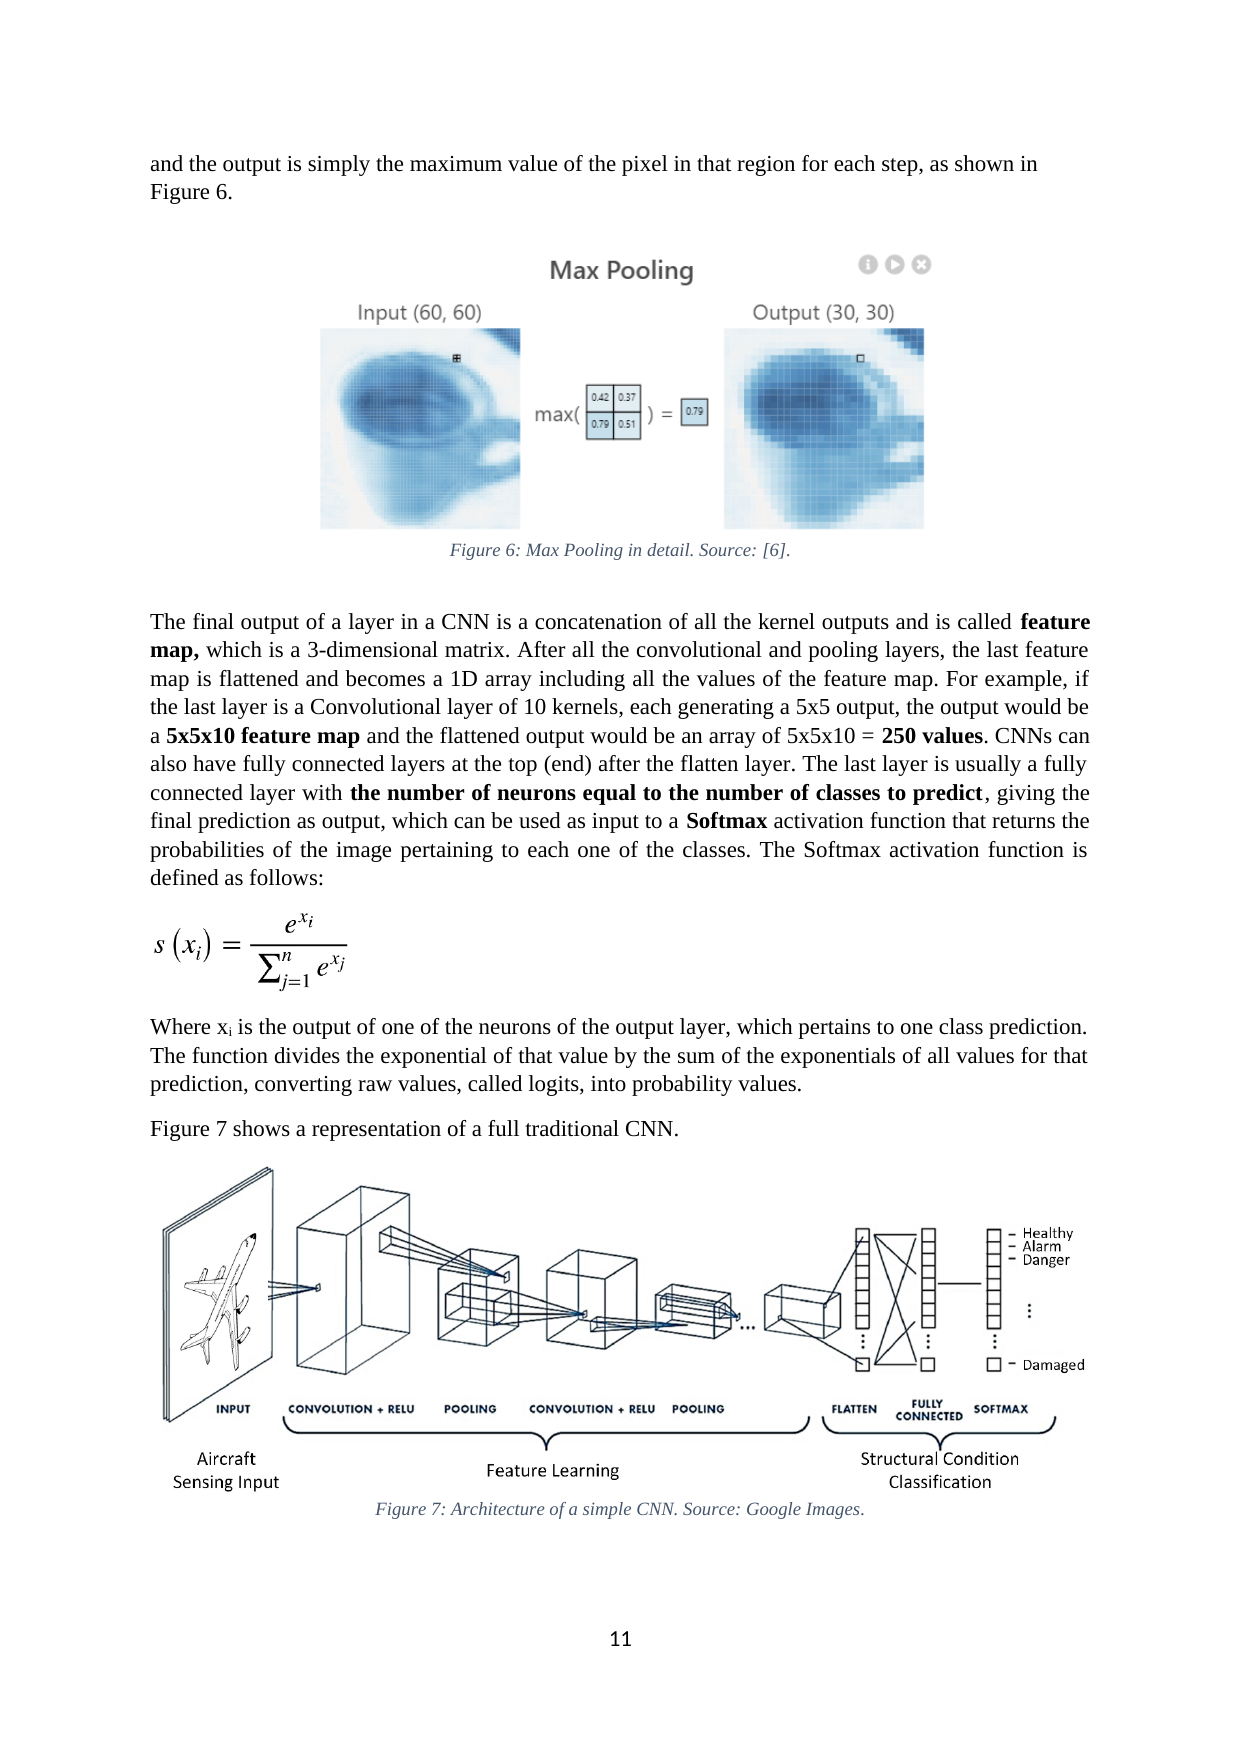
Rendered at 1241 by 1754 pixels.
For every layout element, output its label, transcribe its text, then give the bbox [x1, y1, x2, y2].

text Figure 7 shows a representation of a full traditional CNN. [150, 1115, 1090, 1142]
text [150, 150, 1090, 205]
text Where xi is the output of one of the neurons of the output layer, which pertains to one class prediction. The function divides the exponential of that value by the sum of the exponentials of all values for that prediction, converting raw values, called logits, into probability values. [150, 1013, 1090, 1097]
text Figure 7: Architecture of a simple CNN. Source: Google Images. [150, 1498, 1090, 1519]
picture [150, 1160, 1091, 1498]
picture [150, 909, 351, 995]
text The final output of a layer in a CNN is a concatenation of all the kernel outputs and is called feature map, which is a 3-dimensional matrix. After all the convolutional and pooling layers, the last feature map is flattened and becomes a 1D array including all the values of the feature map. For example, if the last layer is a Convolutional layer of 10 kernels, each generating a 5x5 output, the output would be a 5x5x10 feature map and the flattened output would be an array of 5x5x10 = 250 values. CNNs can also have fully connected layers at the top (end) after the flatten layer. The last layer is usually a fully connected layer with the number of neurons equal to the number of classes to predict, giving the final prediction as output, which can be used as input to a Softmax activation function that returns the probabilities of the image pertaining to each one of the classes. The Softmax activation function is defined as follows: [150, 608, 1090, 890]
text Figure 6: Max Pooling in detail. Source: [6]. [150, 539, 1090, 561]
picture [302, 250, 938, 540]
